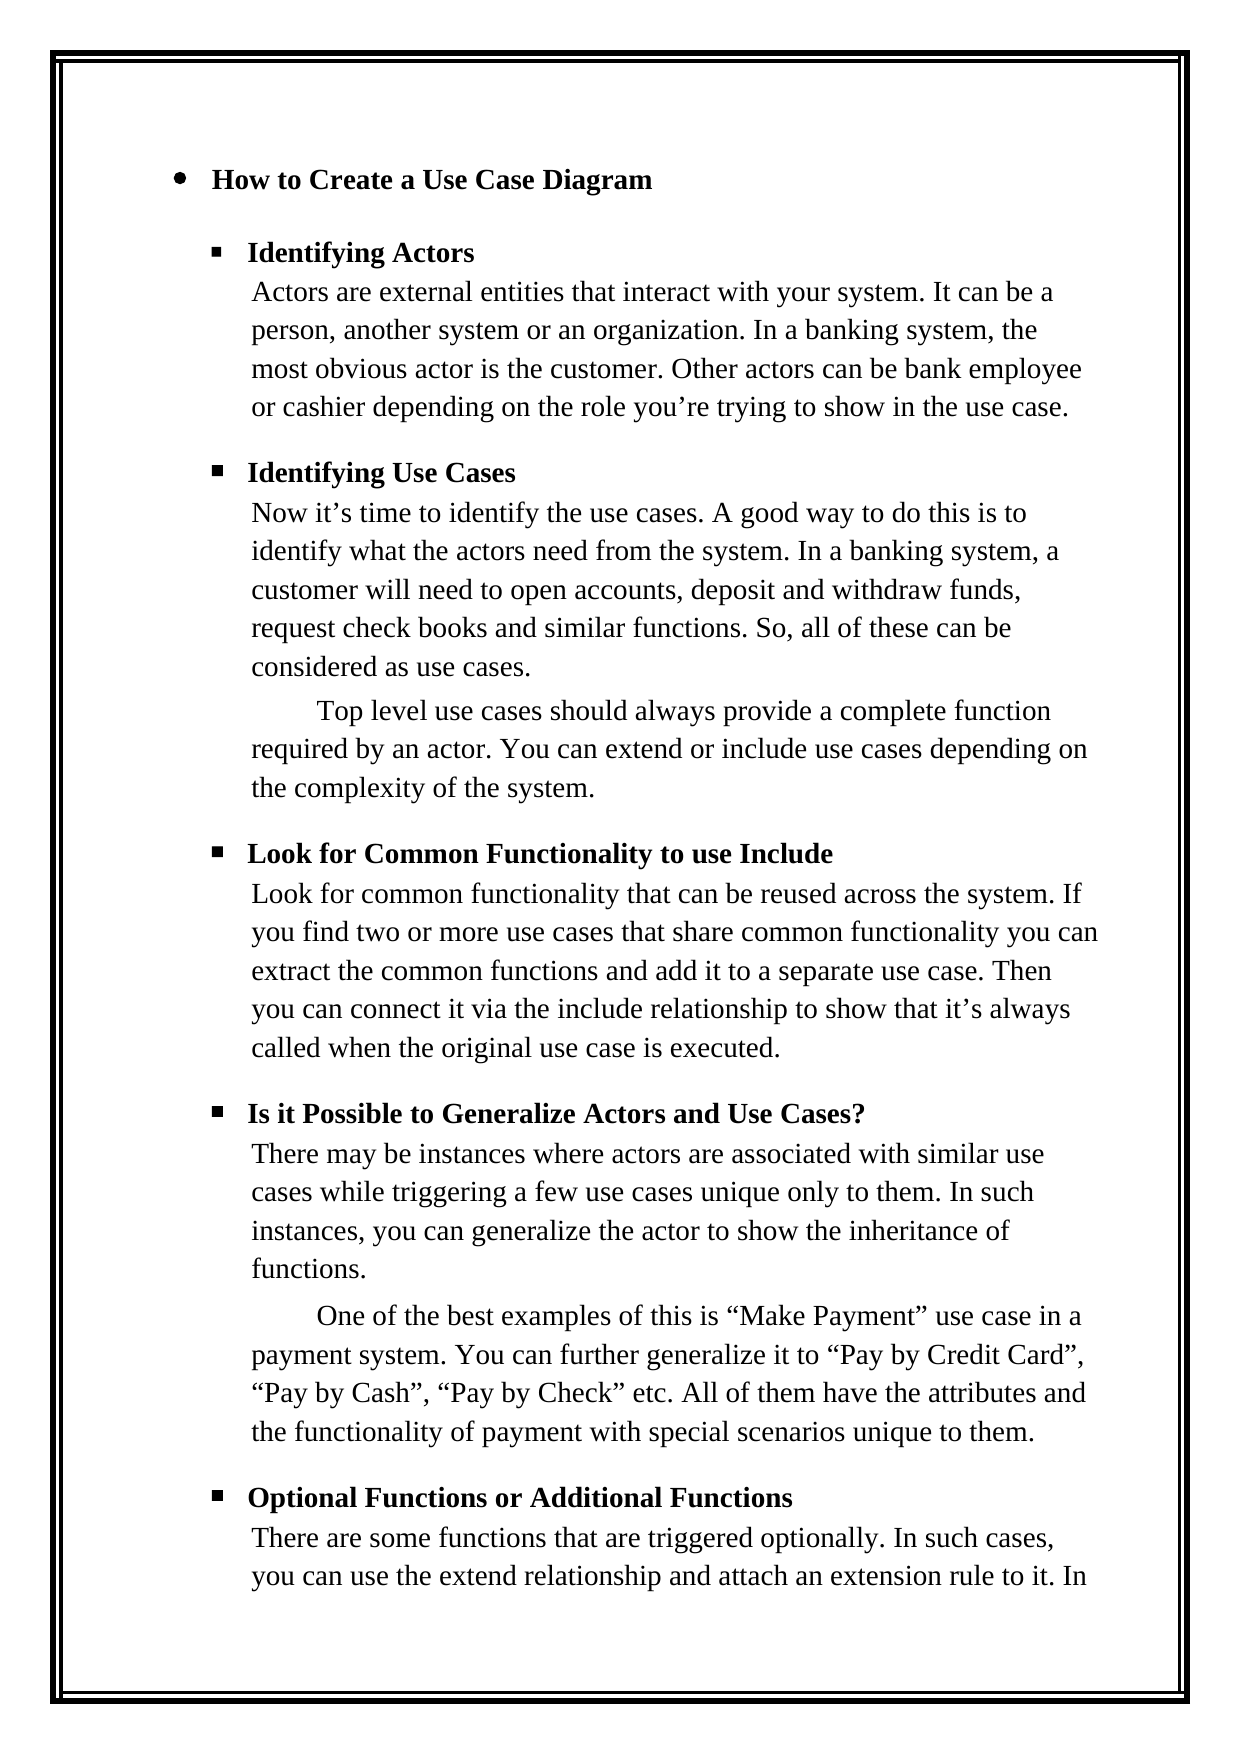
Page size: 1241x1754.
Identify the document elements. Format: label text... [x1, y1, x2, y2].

list How to Create a Use Case Diagram [174, 162, 1098, 197]
list Now it’s time to identify the use cases. A good way to do this is to identify what the actors need from the system. In a banking system, a customer will need to open accounts, deposit and withdraw funds, request check books and similar functions. So, all of these can be considered as use cases. [251, 495, 1098, 683]
list There may be instances where actors are associated with similar use cases while triggering a few use cases unique only to them. In such instances, you can generalize the actor to show the inheritance of functions. [251, 1136, 1098, 1285]
list Look for Common Functionality to use Include [209, 836, 1098, 871]
list Is it Possible to Generalize Actors and Use Cases? [209, 1096, 1098, 1131]
list Look for common functionality that can be reused across the system. If you find two or more use cases that share common functionality you can extract the common functions and add it to a separate use case. Then you can connect it via the include relationship to show that it’s always called when the original use case is executed. [251, 876, 1098, 1064]
list Identifying Actors [209, 235, 1098, 269]
list Optional Functions or Additional Functions [209, 1480, 1098, 1514]
list Actors are external entities that interact with your system. It can be a person, another system or an organization. In a banking system, the most obvious actor is the customer. Other actors can be bank employee or cashier depending on the role you’re trying to show in the use case. [251, 274, 1098, 423]
list Identifying Use Cases [209, 455, 1098, 490]
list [251, 1520, 1098, 1592]
list One of the best examples of this is “Make Payment” use case in a payment system. You can further generalize it to “Pay by Credit Card”, “Pay by Cash”, “Pay by Check” etc. All of them have the attributes and the functionality of payment with special scenarios unique to them. [251, 1298, 1098, 1447]
list Top level use cases should always provide a complete function required by an actor. You can extend or include use cases depending on the complexity of the system. [251, 693, 1098, 804]
